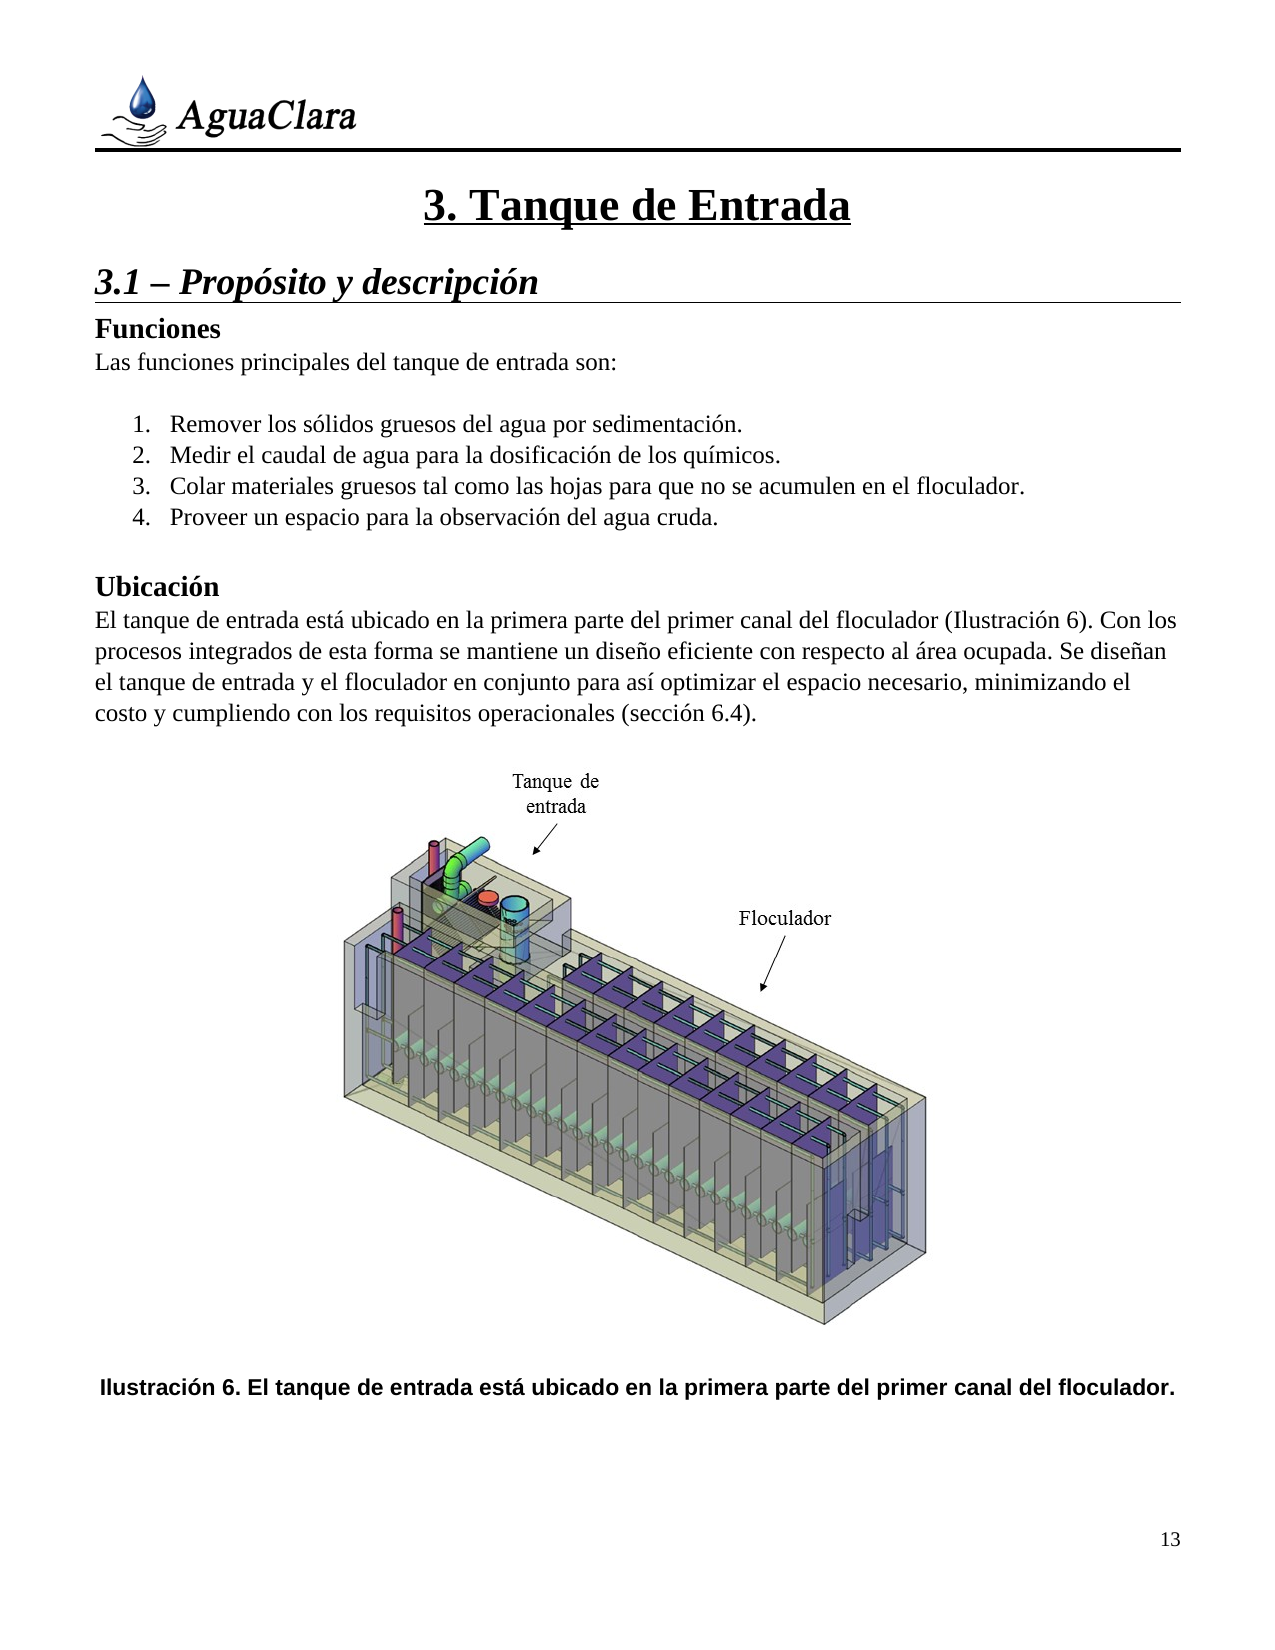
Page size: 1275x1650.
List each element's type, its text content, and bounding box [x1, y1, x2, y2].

subtitle Funciones [94, 311, 1181, 344]
subtitle – Propósito y descripción [94, 259, 1181, 303]
text Ilustración 6. El tanque de entrada está ubicado en la primera parte del primer canal del floculador. [94, 1374, 1181, 1401]
picture [300, 753, 975, 1347]
subtitle . Tanque de Entrada [94, 177, 1181, 230]
picture [94, 75, 373, 148]
text El tanque de entrada está ubicado en la primera parte del primer canal del floculador (Ilustración 6). Con los procesos integrados de esta forma se mantiene un diseño eficiente con respecto al área ocupada. Se diseñan el tanque de entrada y el floculador en conjunto para así optimizar el espacio necesario, minimizando el costo y cumpliendo con los requisitos operacionales (sección 6.4). [94, 605, 1181, 727]
list Medir el caudal de agua para la dosificación de los químicos. [132, 440, 1181, 469]
text Las funciones principales del tanque de entrada son: [94, 347, 1181, 376]
list Colar materiales gruesos tal como las hojas para que no se acumulen en el floculador. [132, 471, 1181, 500]
subtitle Ubicación [94, 569, 1181, 602]
list Remover los sólidos gruesos del agua por sedimentación. [132, 409, 1181, 438]
list Proveer un espacio para la observación del agua cruda. [132, 502, 1181, 531]
